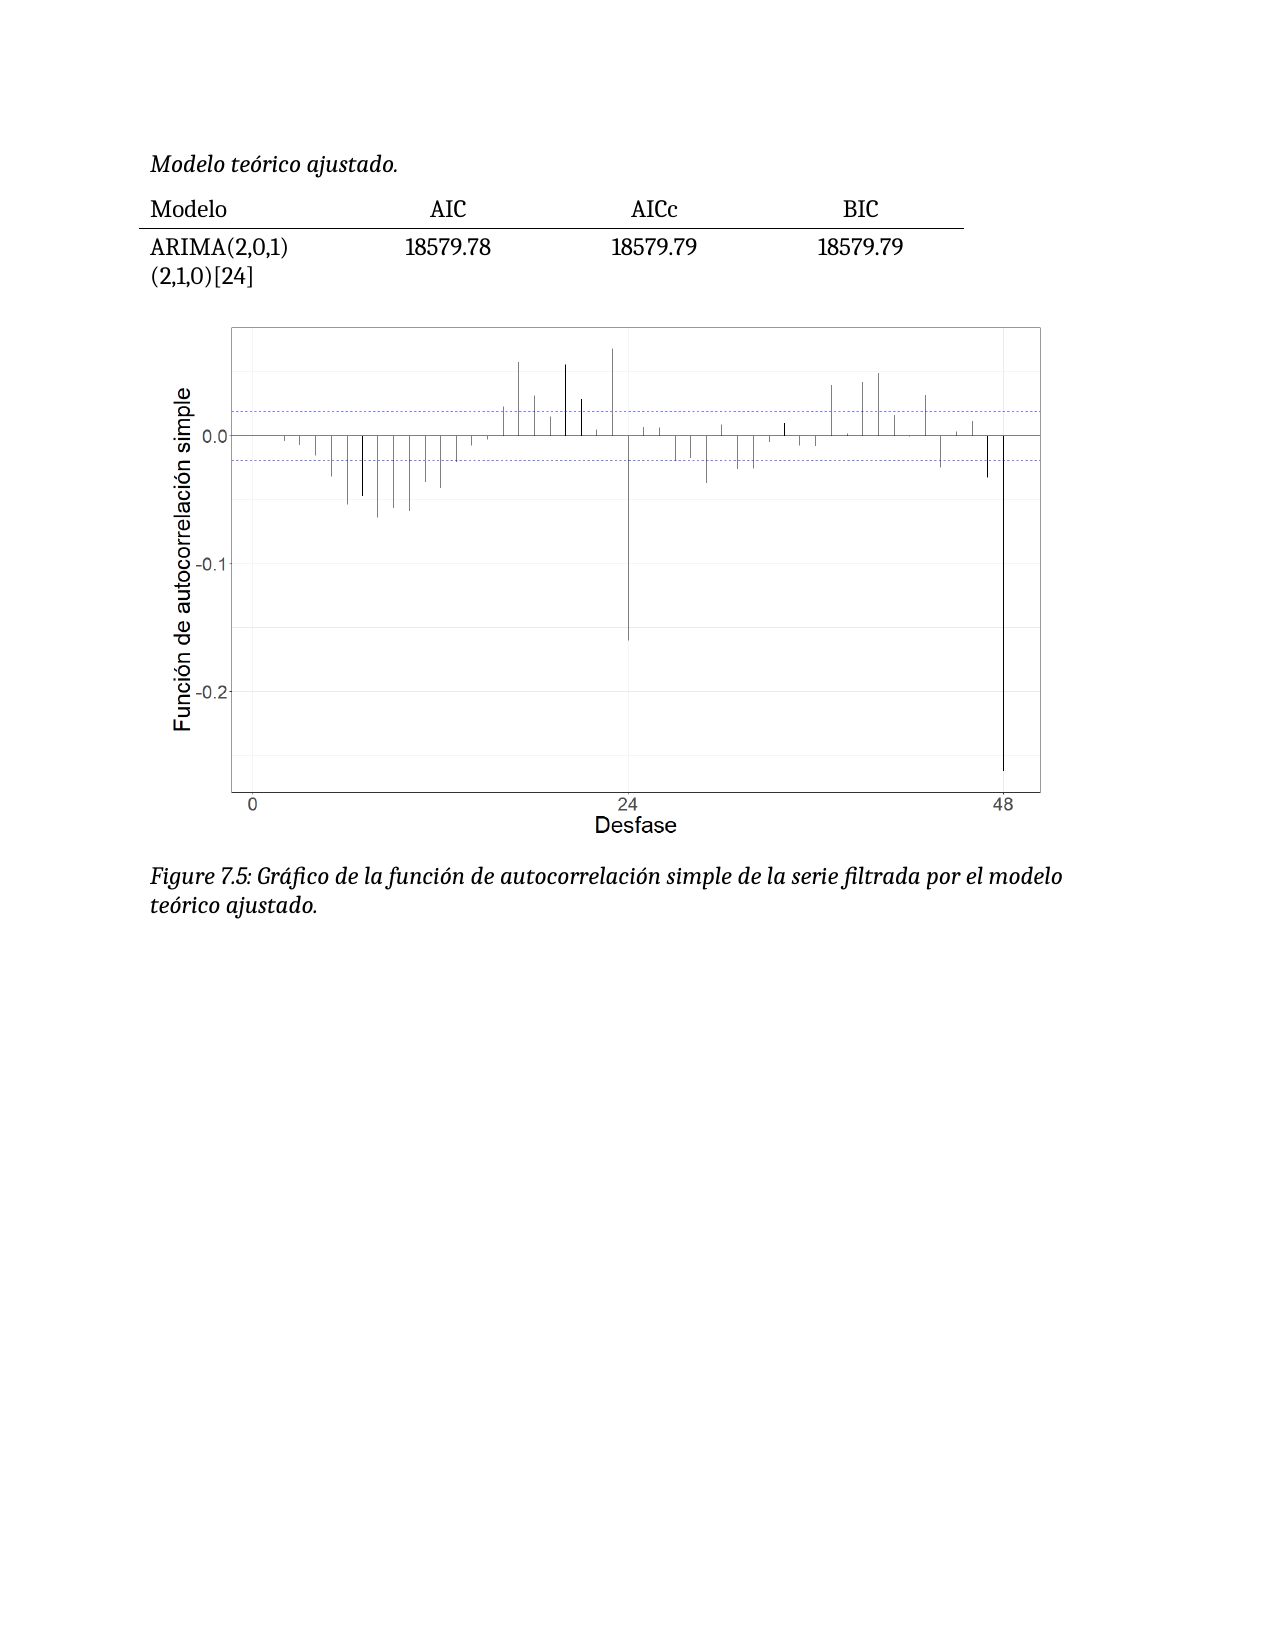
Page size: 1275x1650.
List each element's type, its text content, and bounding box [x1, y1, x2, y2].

table_header AIC [345, 191, 551, 227]
table_header AICc [551, 191, 757, 227]
picture [168, 294, 1044, 841]
text Modelo teórico ajustado. [150, 150, 1125, 179]
table_cell 18579.79 [758, 229, 964, 294]
table_cell 18579.79 [551, 229, 757, 294]
table_cell 18579.78 [345, 229, 551, 294]
text Figure 7.5: Gráfico de la función de autocorrelación simple de la serie filtrada por el modelo teórico ajustado. [150, 862, 1125, 919]
table_header Modelo [139, 191, 345, 227]
table_header BIC [758, 191, 964, 227]
table_cell ARIMA(2,0,1)(2,1,0)[24] [139, 229, 345, 294]
